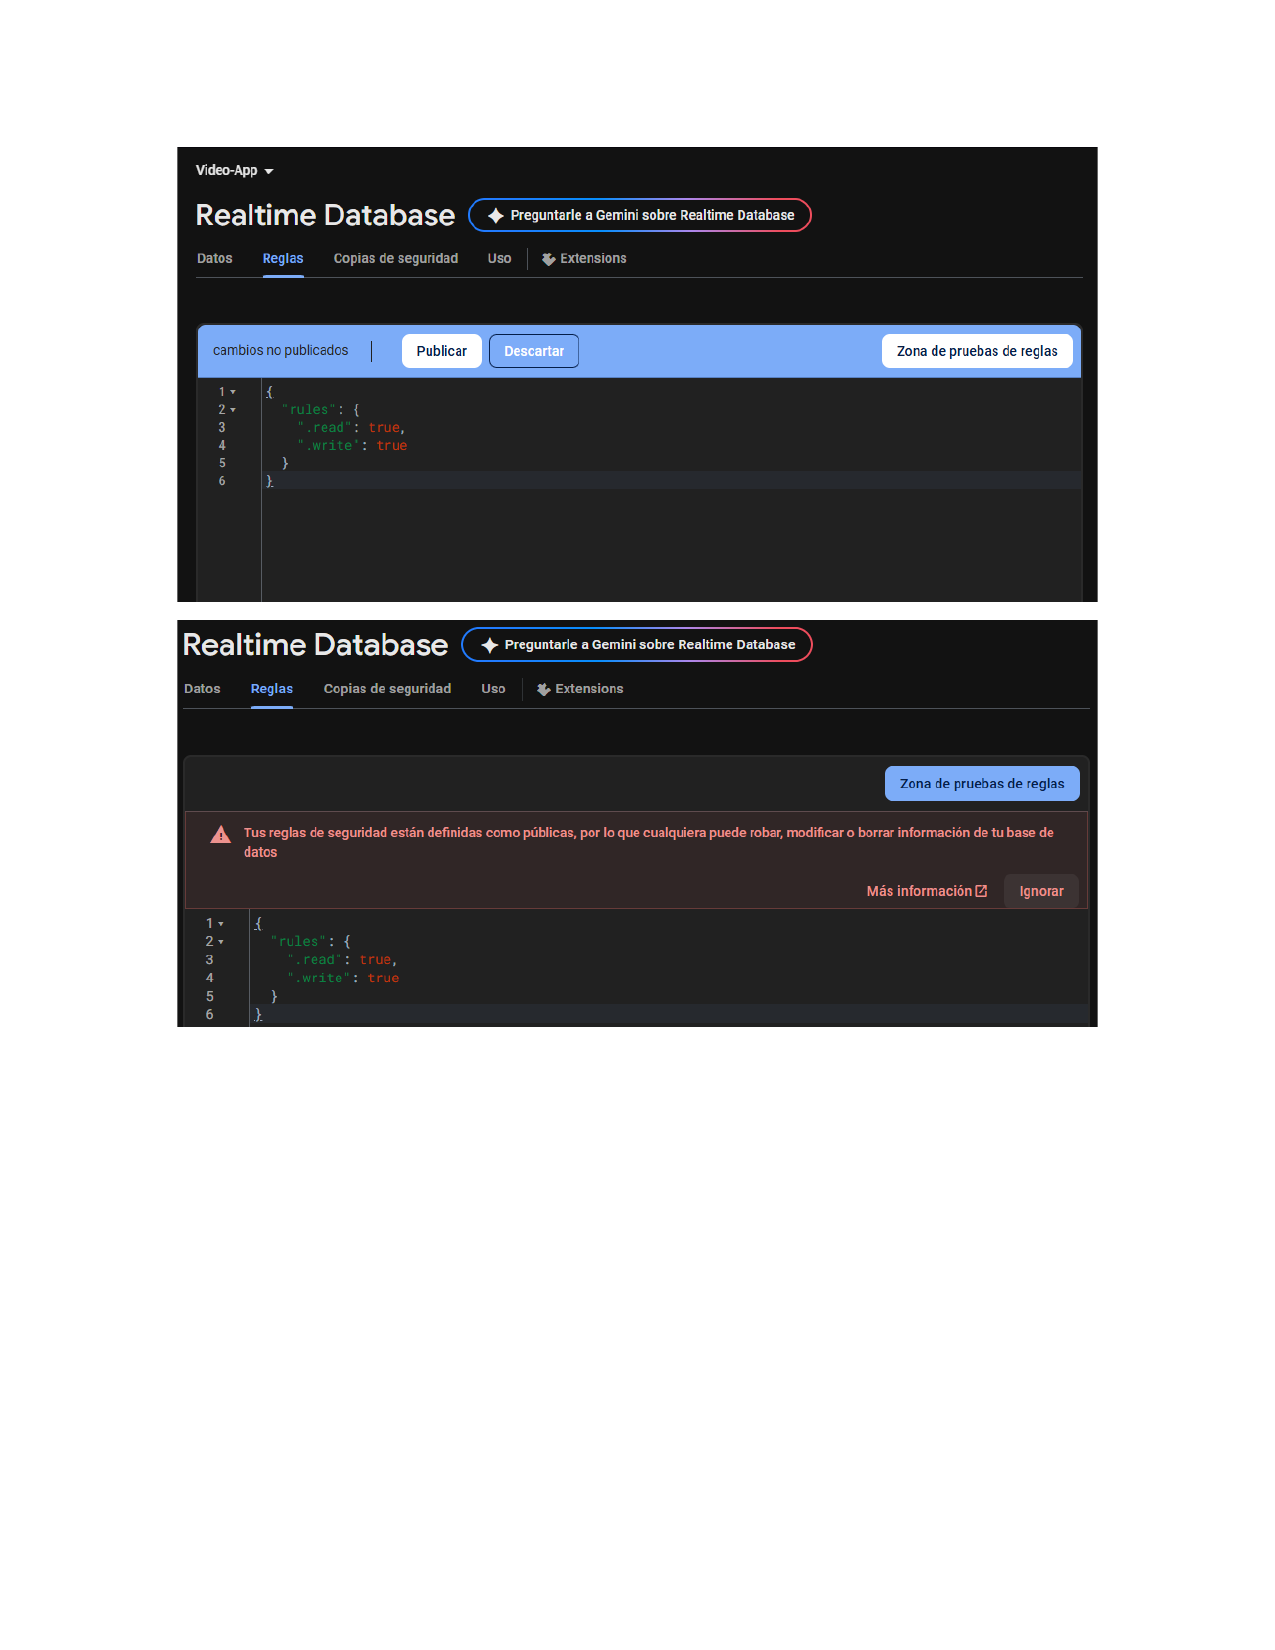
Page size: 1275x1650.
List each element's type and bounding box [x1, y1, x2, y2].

picture [177, 620, 1098, 1027]
picture [177, 147, 1098, 602]
